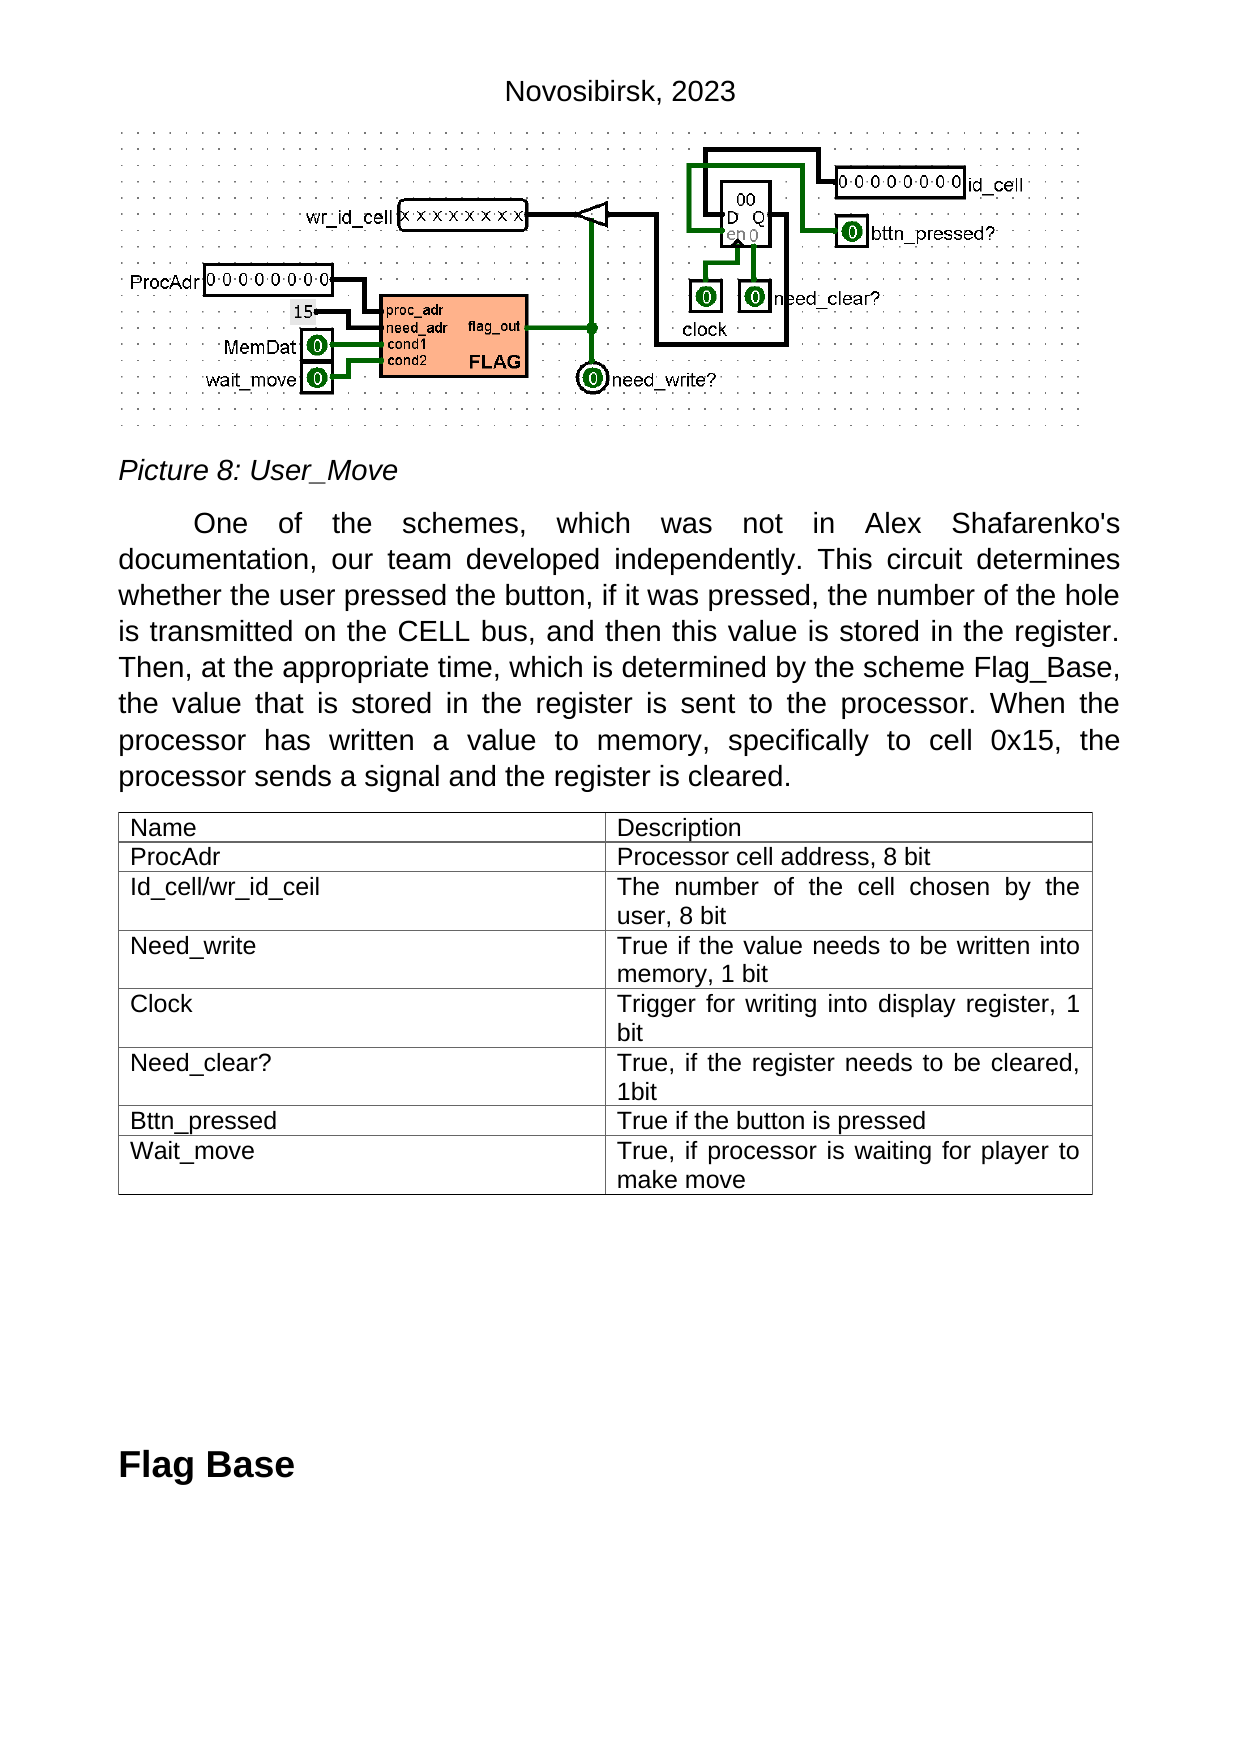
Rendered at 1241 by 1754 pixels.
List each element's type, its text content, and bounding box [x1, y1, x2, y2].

text Picture 8: User_Move [118, 453, 1122, 486]
table_cell True if the button is pressed [606, 1106, 1092, 1135]
table_cell Processor cell address, 8 bit [606, 843, 1092, 871]
table_header Name [119, 813, 605, 841]
text Flag Base [118, 1442, 1122, 1486]
table_cell Clock [119, 989, 605, 1047]
table_cell True if the value needs to be written into memory, 1 bit [606, 931, 1092, 988]
table_cell Need_write [119, 931, 605, 988]
table_cell True, if processor is waiting for player to make move [606, 1136, 1092, 1194]
table_cell Need_clear? [119, 1048, 605, 1105]
table_cell True, if the register needs to be cleared, 1bit [606, 1048, 1092, 1105]
table_cell Id_cell/wr_id_ceil [119, 872, 605, 930]
table_cell Trigger for writing into display register, 1 bit [606, 989, 1092, 1047]
picture [118, 126, 1093, 434]
table_cell Wait_move [119, 1136, 605, 1194]
table_cell ProcAdr [119, 843, 605, 871]
table_cell The number of the cell chosen by the user, 8 bit [606, 872, 1092, 930]
text One of the schemes, which was not in Alex Shafarenko's documentation, our team developed independently. This circuit determines whether the user pressed the button, if it was pressed, the number of the hole is transmitted on the CELL bus, and then this value is stored in the register. Then, at the appropriate time, which is determined by the scheme Flag_Base, the value that is stored in the register is sent to the processor. When the processor has written a value to memory, specifically to cell 0x15, the processor sends a signal and the register is cleared. [118, 506, 1122, 792]
table_header Description [606, 813, 1092, 841]
table_cell Bttn_pressed [119, 1106, 605, 1135]
